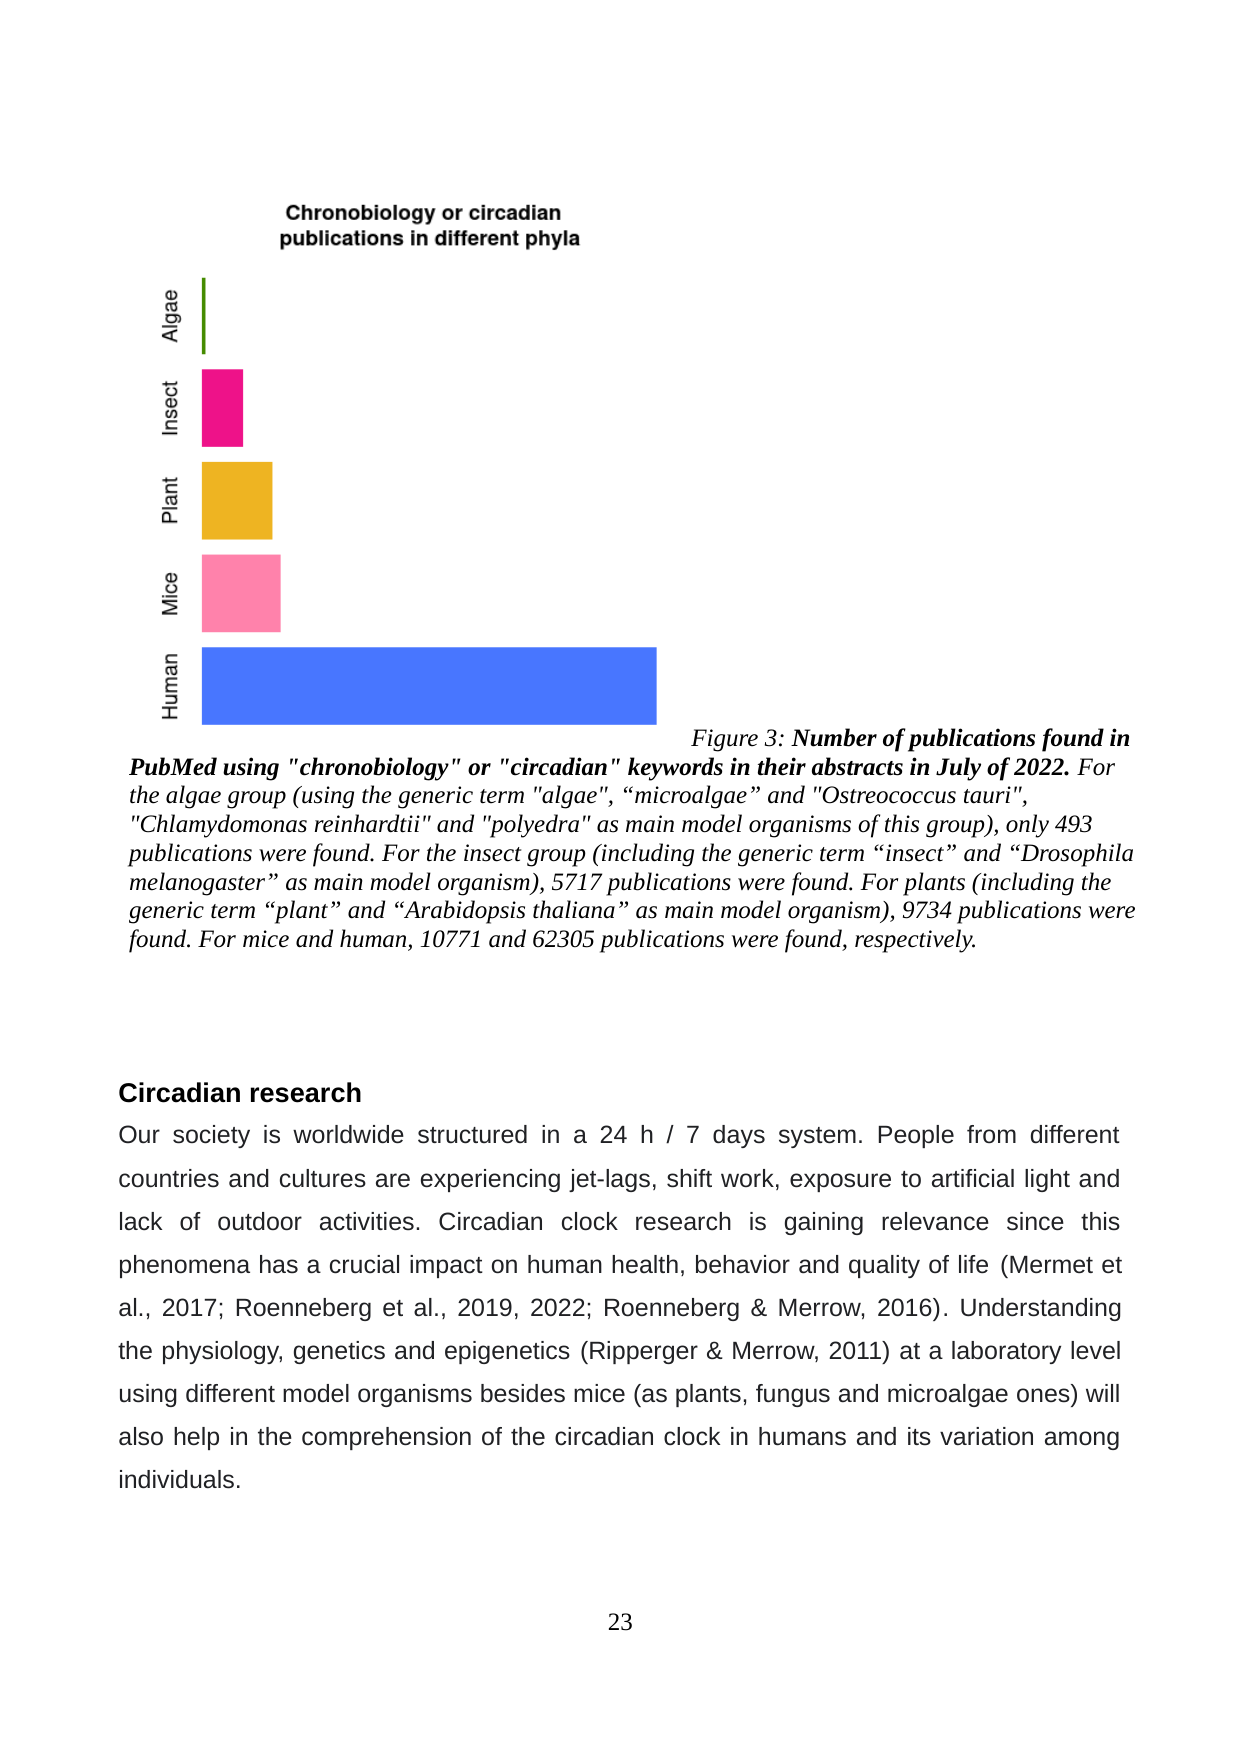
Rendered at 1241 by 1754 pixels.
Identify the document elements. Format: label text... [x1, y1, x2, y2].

text Our society is worldwide structured in a 24 h / 7 days system. People from different countries and cultures are experiencing jet-lags, shift work, exposure to artificial light and lack of outdoor activities. Circadian clock research is gaining relevance since this phenomena has a crucial impact on human health, behavior and quality of life (Mermet et al., 2017; Roenneberg et al., 2019, 2022; Roenneberg & Merrow, 2016). Understanding the physiology, genetics and epigenetics (Ripperger & Merrow, 2011)⁠ at a laboratory level using different model organisms besides mice (as plants, fungus and microalgae ones) will also help in the comprehension of the circadian clock in humans and its variation among individuals. [118, 1120, 1122, 1494]
subtitle Circadian research [118, 1077, 1122, 1108]
picture [128, 191, 692, 747]
